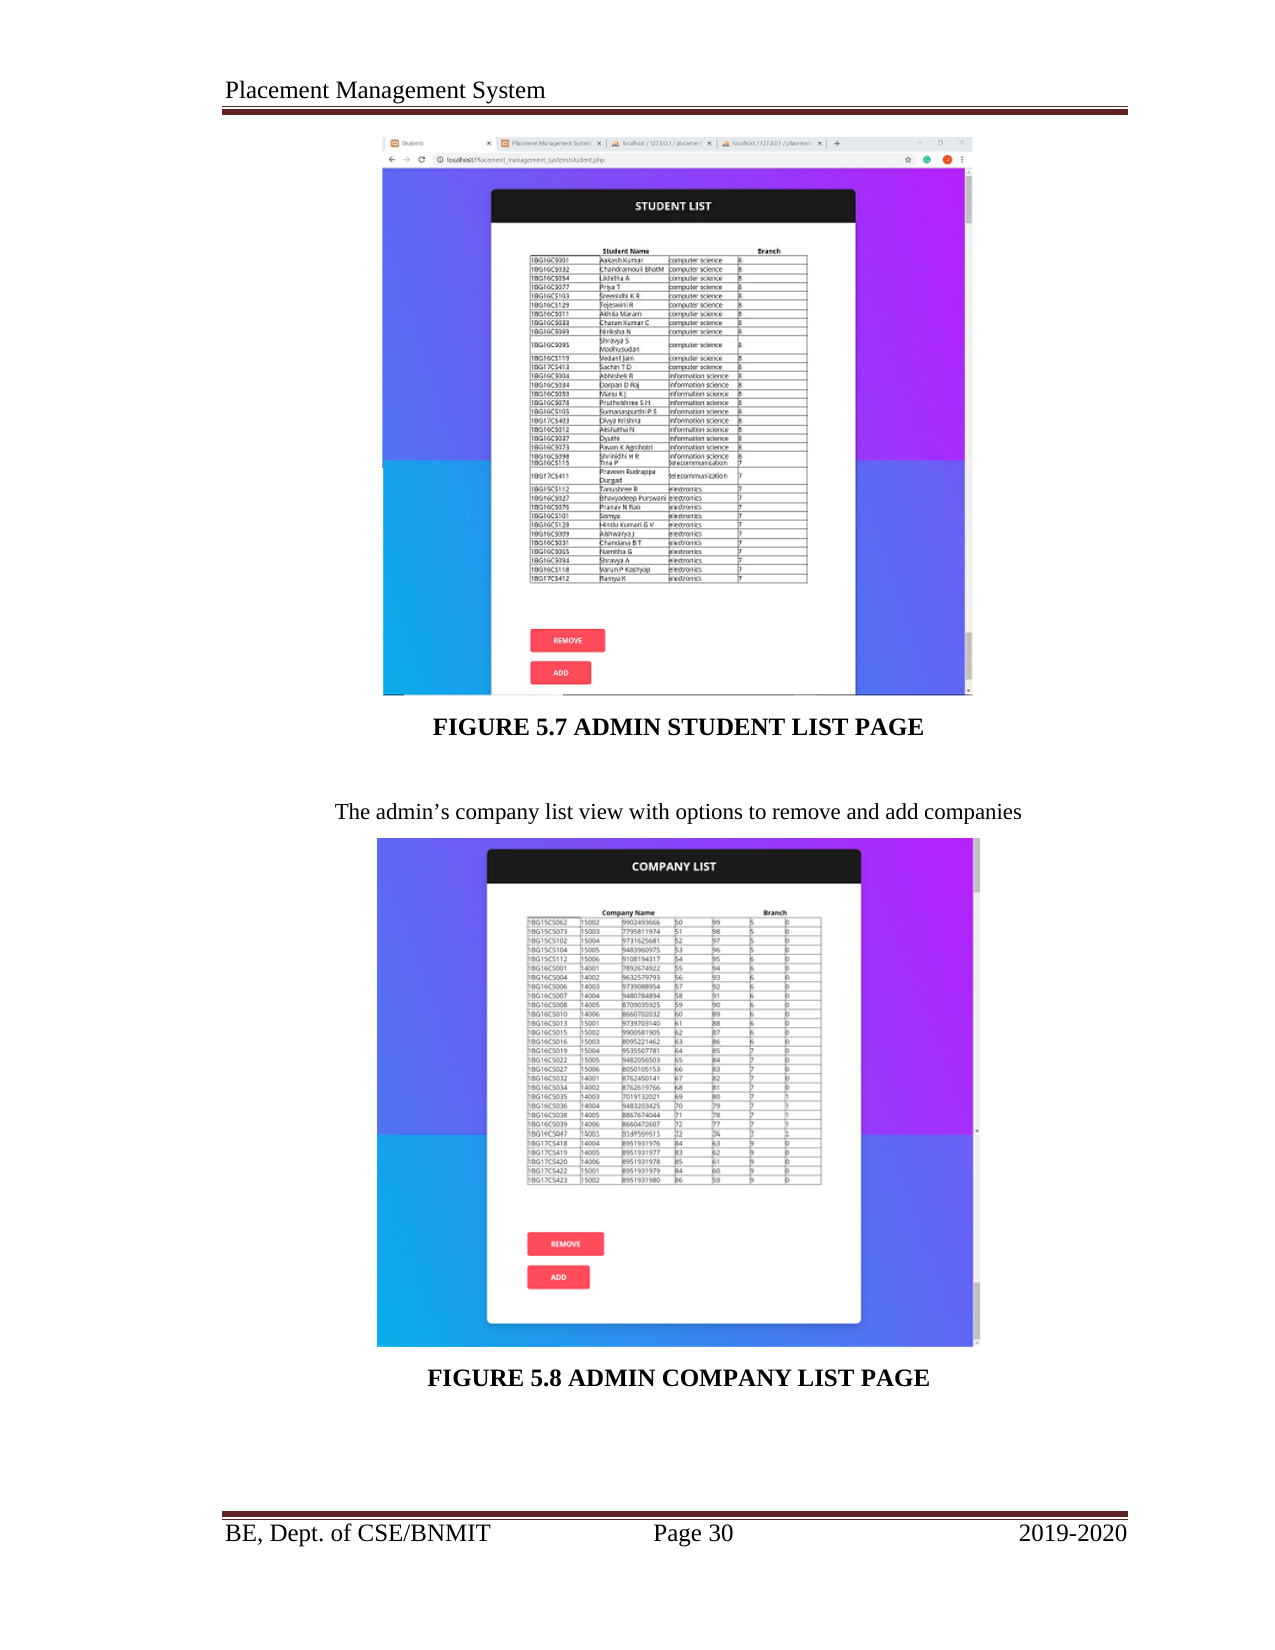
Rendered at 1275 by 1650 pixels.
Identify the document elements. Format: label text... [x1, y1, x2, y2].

picture [377, 838, 980, 1349]
text FIGURE 5.7 ADMIN STUDENT LIST PAGE [225, 712, 1132, 741]
picture [382, 137, 975, 698]
text FIGURE 5.8 ADMIN COMPANY LIST PAGE [225, 1363, 1132, 1391]
text The admin’s company list view with options to remove and add companies [225, 798, 1132, 824]
